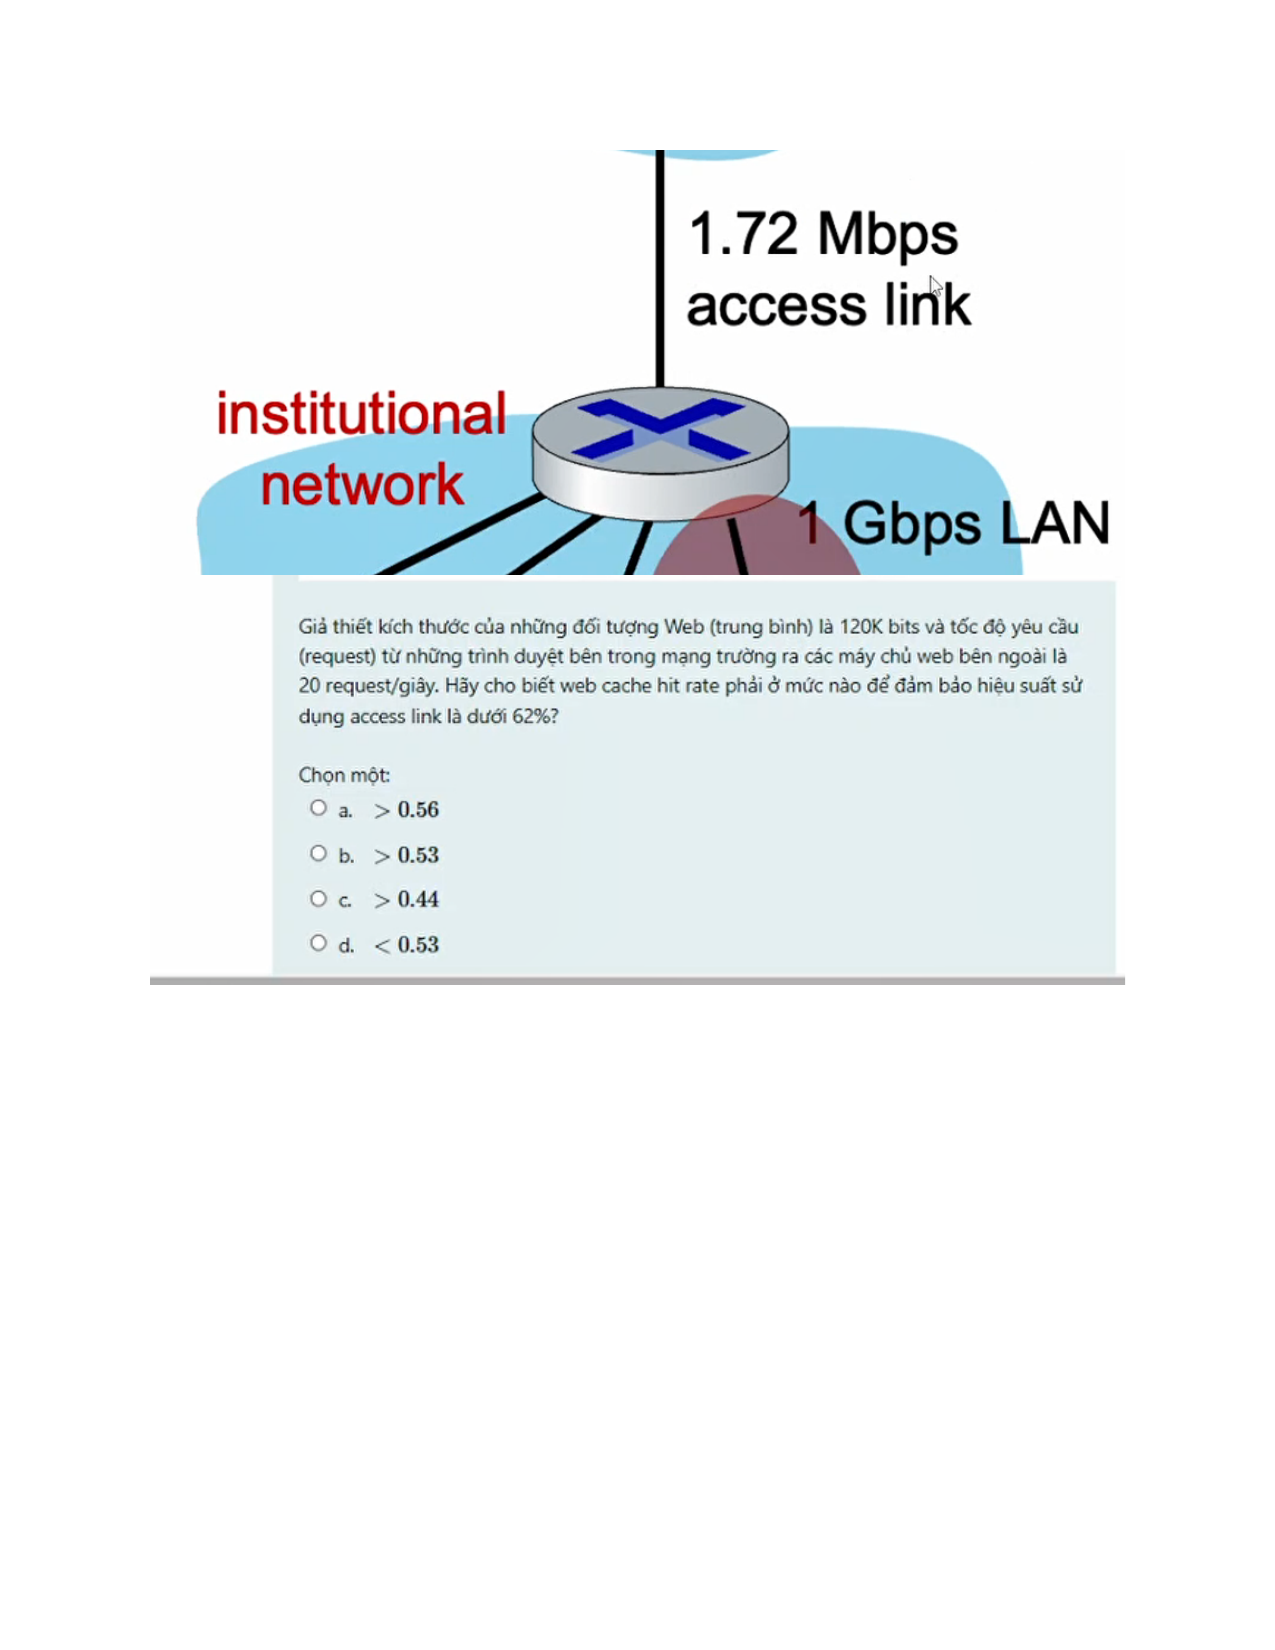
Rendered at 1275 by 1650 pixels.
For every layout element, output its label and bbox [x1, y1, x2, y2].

picture [150, 150, 1125, 985]
